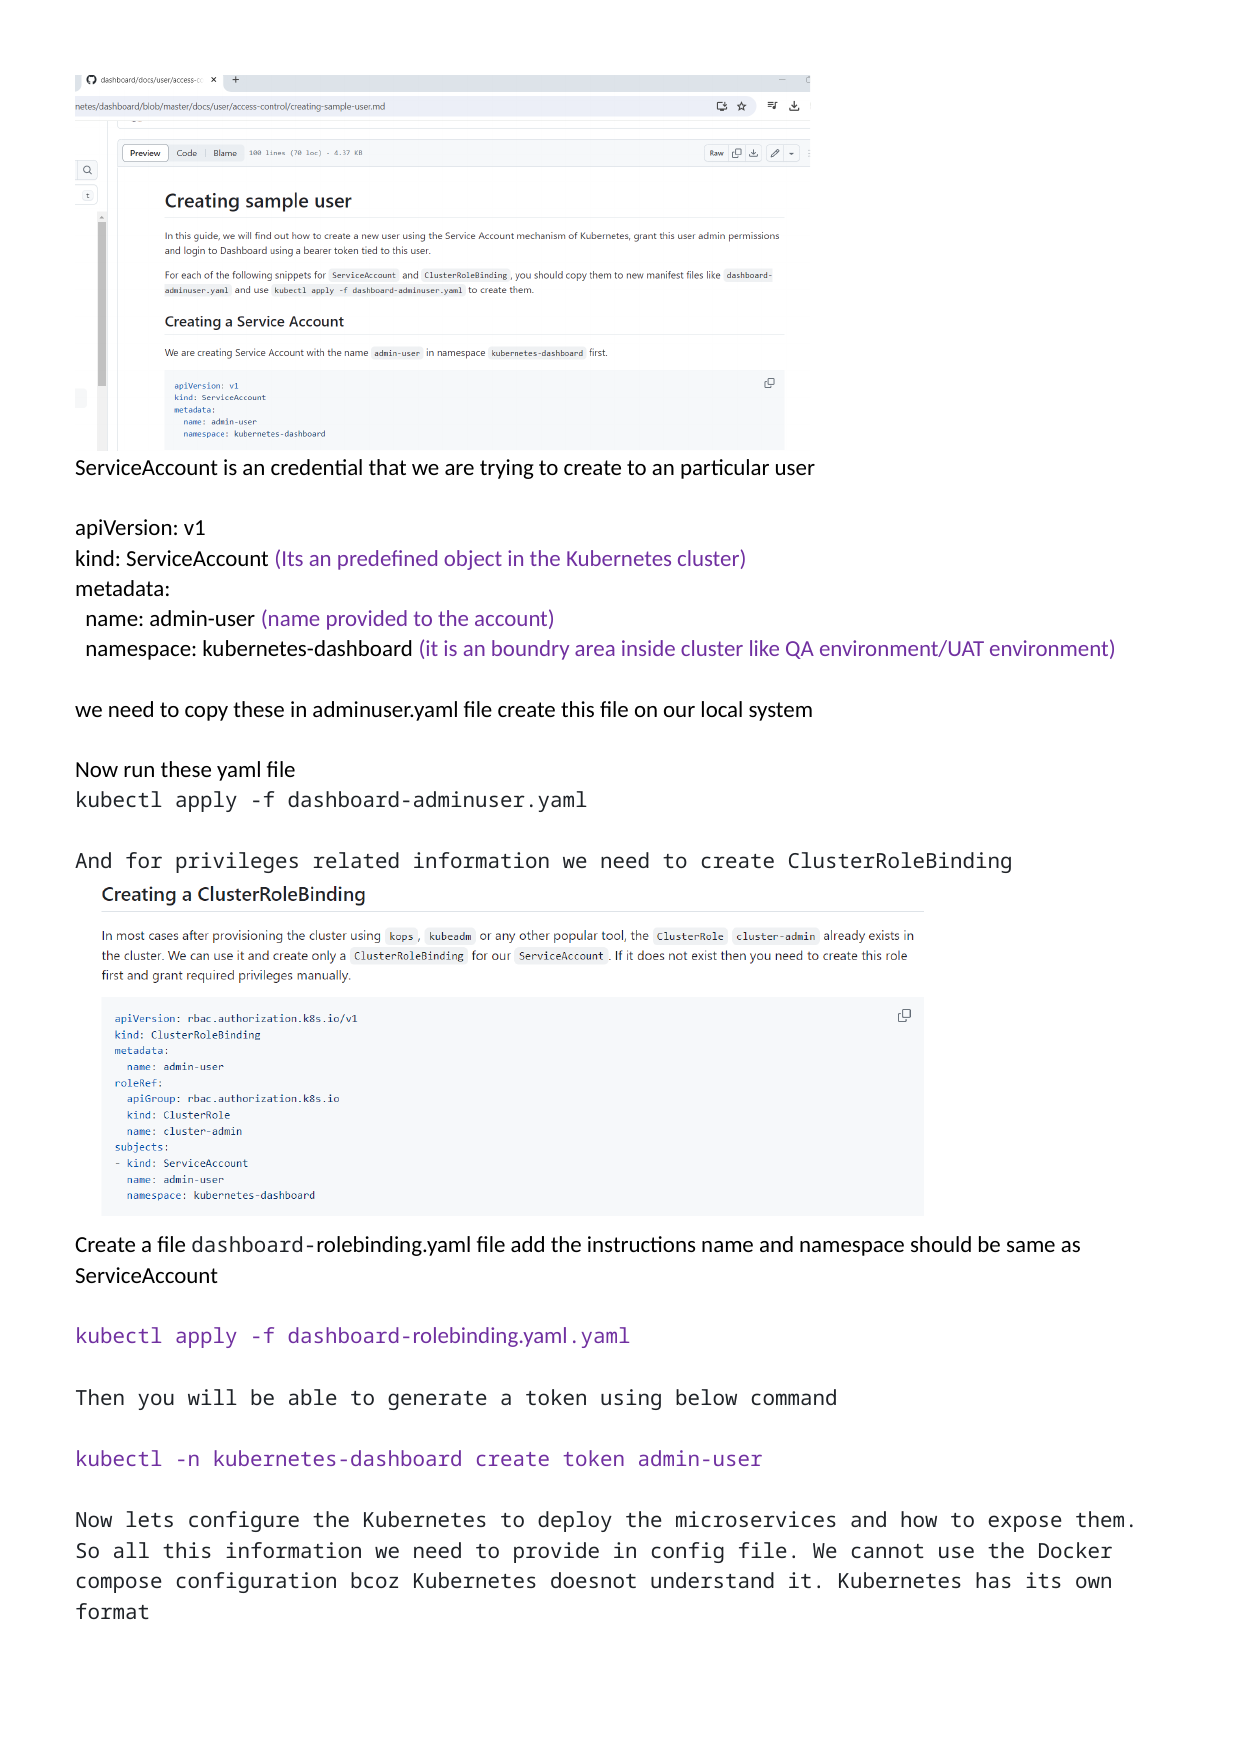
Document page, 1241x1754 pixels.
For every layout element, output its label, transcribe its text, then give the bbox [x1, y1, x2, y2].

picture [75, 877, 958, 1229]
text ServiceAccount is an credential that we are trying to create to an particular user [75, 453, 1165, 481]
text name: admin-user (name provided to the account) [75, 604, 1165, 632]
text kind: ServiceAccount (Its an predefined object in the Kubernetes cluster) [75, 544, 1165, 572]
picture [75, 75, 811, 451]
text Now lets configure the Kubernetes to deploy the microservices and how to expose them. So all this information we need to provide in config file. We cannot use the Docker compose configuration bcoz Kubernetes doesnot understand it. Kubernetes has its own format [75, 1505, 1165, 1625]
text Then you will be able to generate a token using below command [75, 1383, 1165, 1411]
text kubectl apply -f dashboard-adminuser.yaml [75, 785, 1165, 814]
text apiVersion: v1 [75, 513, 1165, 542]
text namespace: kubernetes-dashboard (it is an boundry area inside cluster like QA environment/UAT environment) [75, 634, 1165, 662]
text we need to copy these in adminuser.yaml file create this file on our local system [75, 695, 1165, 723]
text Now run these yaml file [75, 755, 1165, 783]
text And for privileges related information we need to create ClusterRoleBinding [75, 847, 1165, 875]
text metadata: [75, 574, 1165, 602]
text Create a file dashboard-rolebinding.yaml file add the instructions name and namespace should be same as ServiceAccount [75, 1230, 1165, 1289]
text kubectl apply -f dashboard-rolebinding.yaml.yaml [75, 1321, 1165, 1350]
text kubectl -n kubernetes-dashboard create token admin-user [75, 1444, 1165, 1472]
